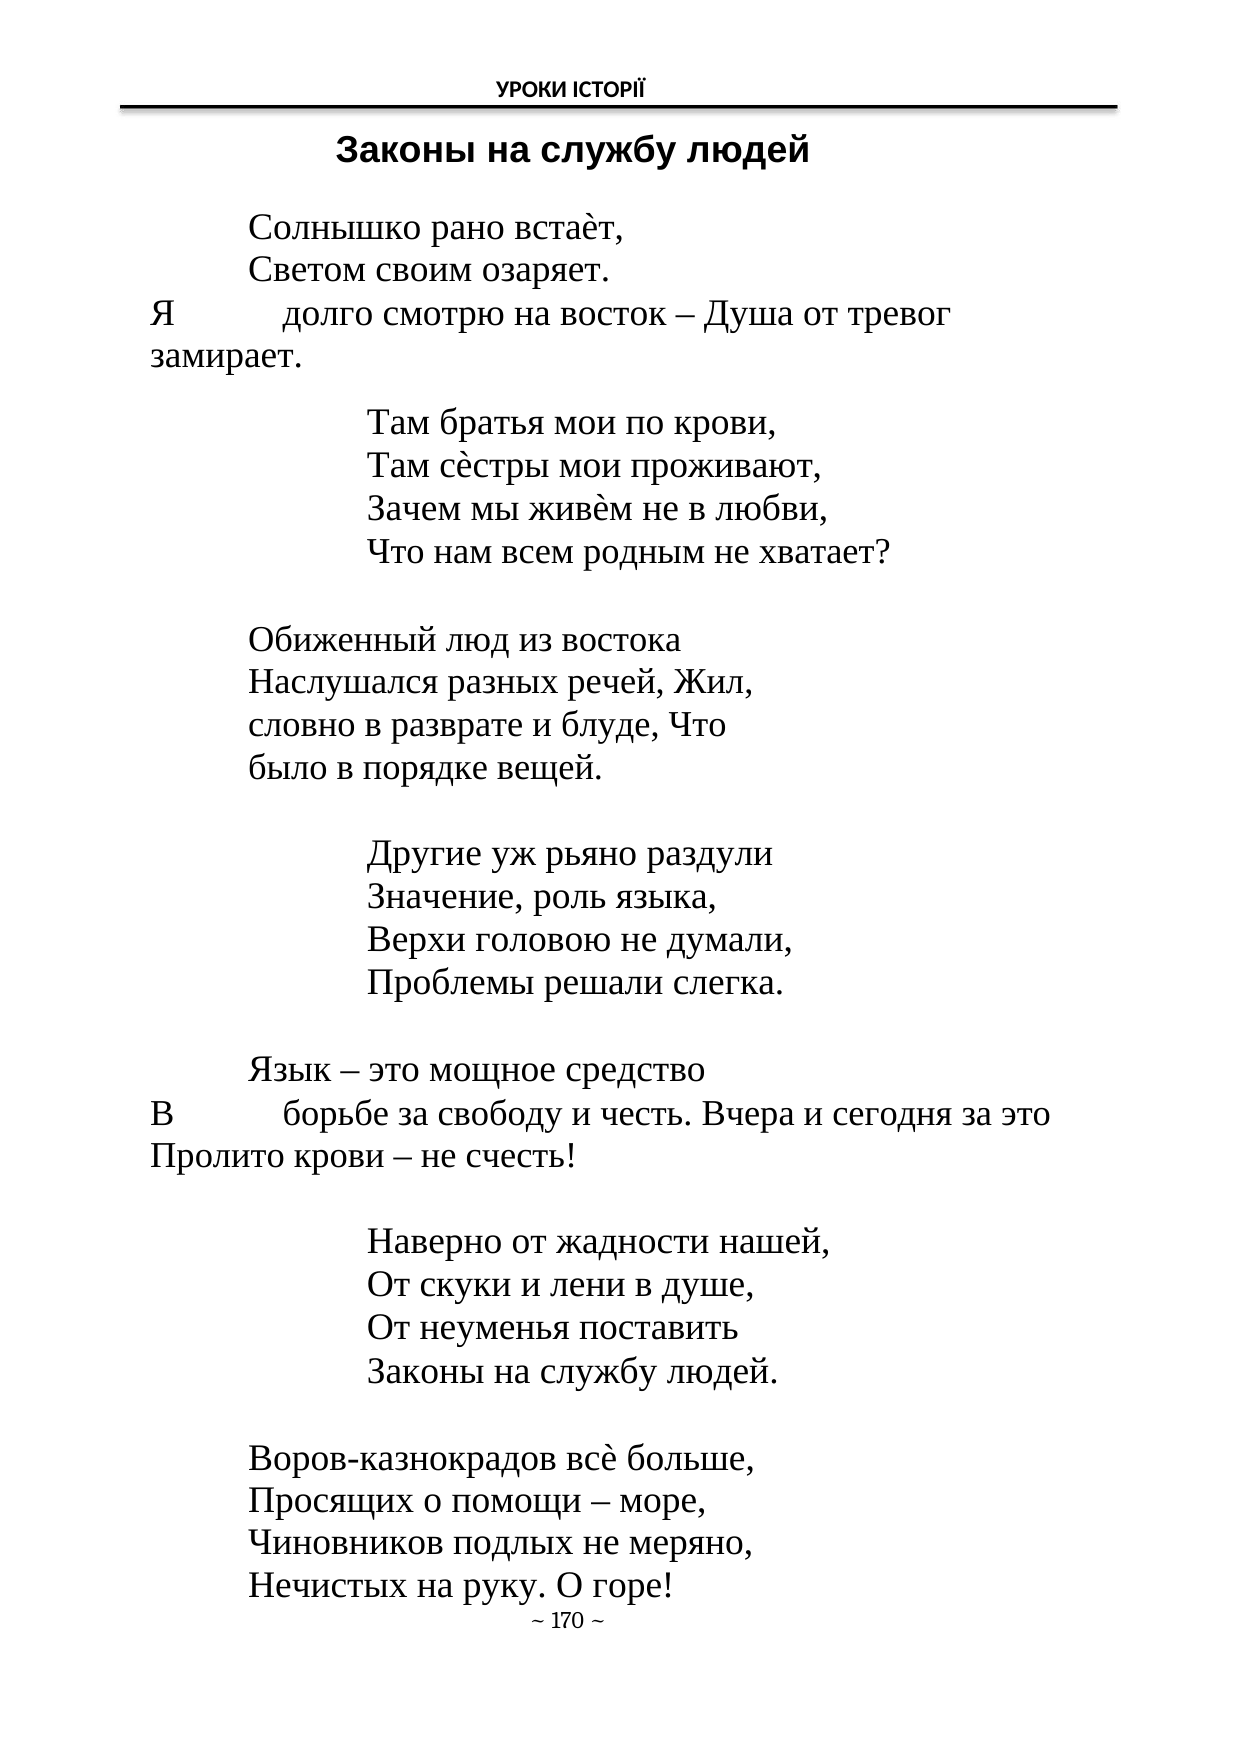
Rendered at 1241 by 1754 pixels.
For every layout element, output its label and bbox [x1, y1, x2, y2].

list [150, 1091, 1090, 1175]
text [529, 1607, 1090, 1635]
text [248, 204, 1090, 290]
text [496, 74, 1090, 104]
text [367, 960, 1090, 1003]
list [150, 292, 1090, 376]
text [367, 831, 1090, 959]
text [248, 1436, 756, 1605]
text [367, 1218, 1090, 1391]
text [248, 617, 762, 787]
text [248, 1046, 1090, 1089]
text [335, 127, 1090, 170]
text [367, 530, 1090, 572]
picture [113, 101, 1124, 120]
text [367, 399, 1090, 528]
